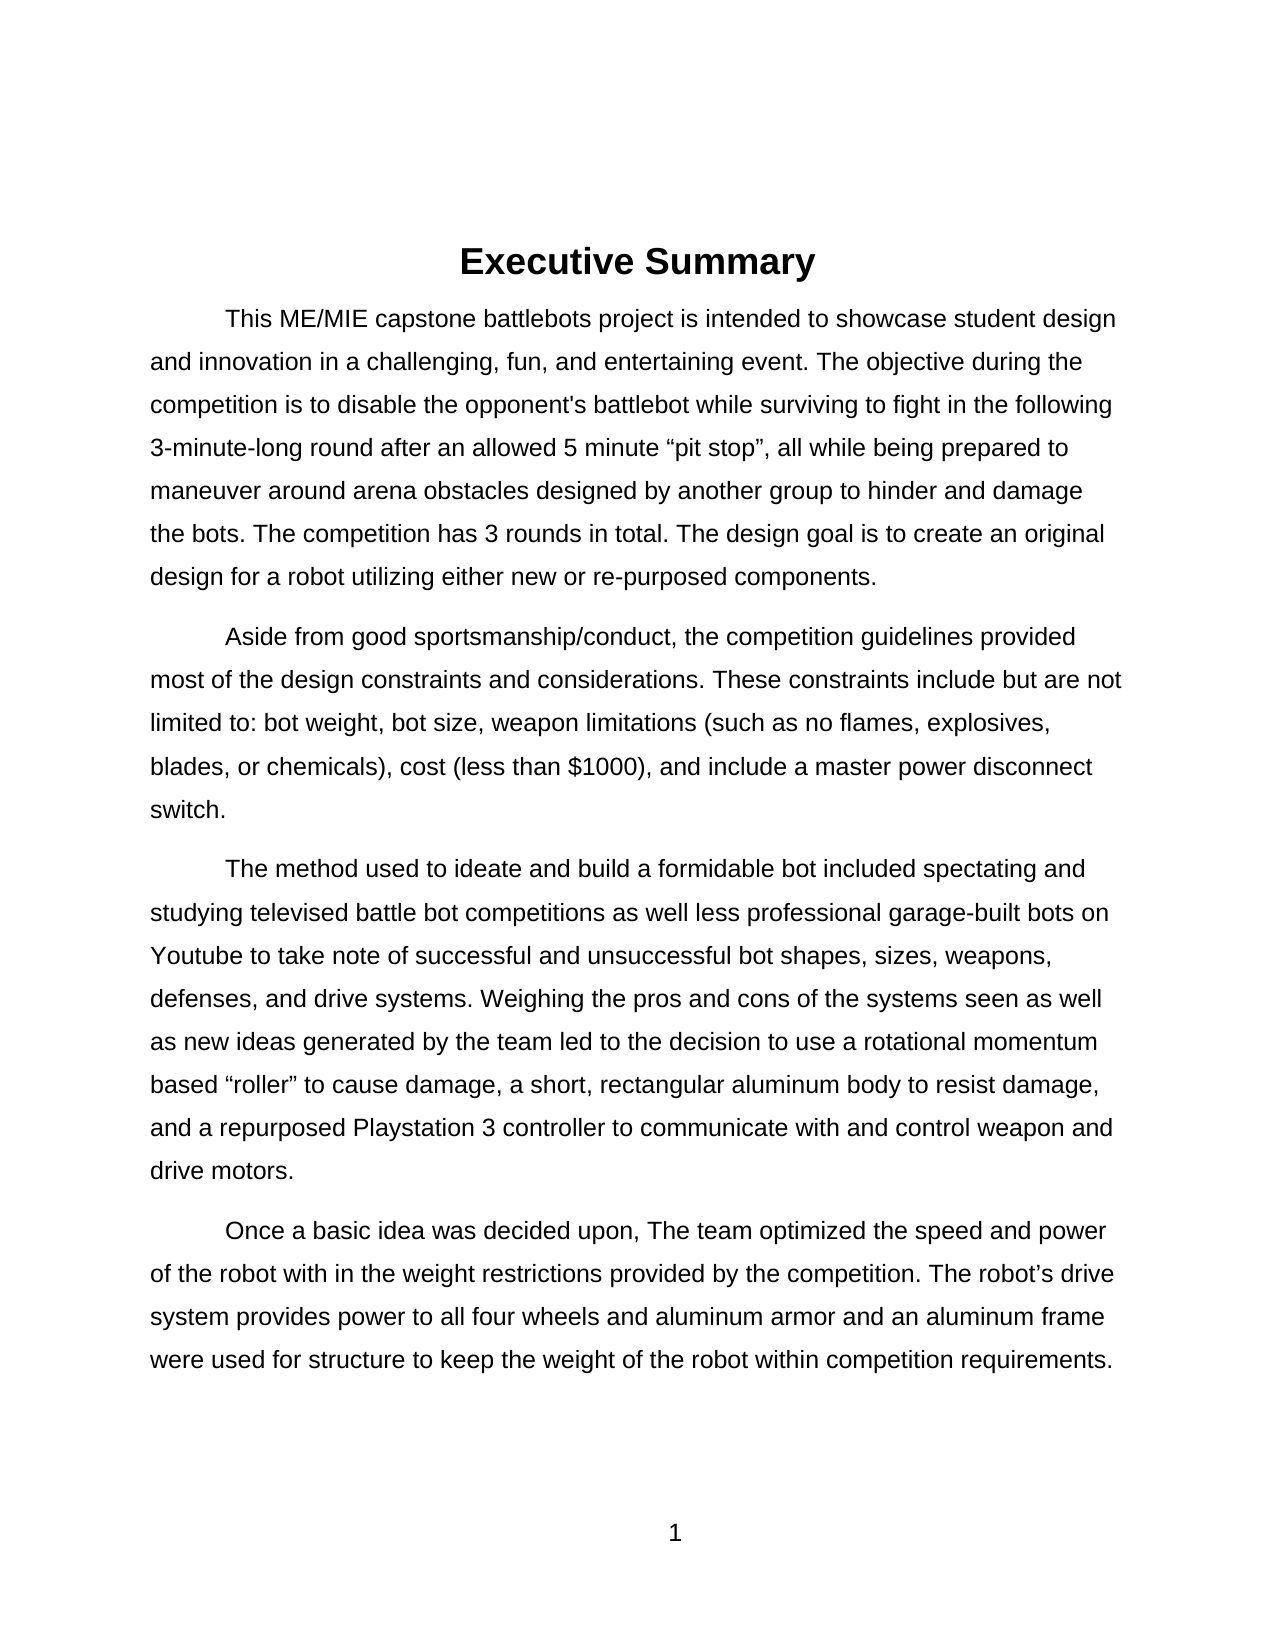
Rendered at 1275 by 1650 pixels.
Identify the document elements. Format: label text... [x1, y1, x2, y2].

text Aside from good sportsmanship/conduct, the competition guidelines provided most of the design constraints and considerations. These constraints include but are not limited to: bot weight, bot size, weapon limitations (such as no flames, explosives, blades, or chemicals), cost (less than $1000), and include a master power disconnect switch. [150, 622, 1125, 823]
text The method used to ideate and build a formidable bot included spectating and studying televised battle bot competitions as well less professional garage-built bots on Youtube to take note of successful and unsuccessful bot shapes, sizes, weapons, defenses, and drive systems. Weighing the pros and cons of the systems seen as well as new ideas generated by the team led to the decision to use a rotational momentum based “roller” to cause damage, a short, rectangular aluminum body to resist damage, and a repurposed Playstation 3 controller to communicate with and control weapon and drive motors. [150, 854, 1125, 1185]
text This ME/MIE capstone battlebots project is intended to showcase student design and innovation in a challenging, fun, and entertaining event. The objective during the competition is to disable the opponent's battlebot while surviving to fight in the following 3-minute-long round after an allowed 5 minute “pit stop”, all while being prepared to maneuver around arena obstacles designed by another group to hinder and damage the bots. The competition has 3 rounds in total. The design goal is to create an original design for a robot utilizing either new or re-purposed components. [150, 304, 1125, 591]
subtitle Executive Summary [150, 239, 1125, 282]
text Once a basic idea was decided upon, The team optimized the speed and power of the robot with in the weight restrictions provided by the competition. The robot’s drive system provides power to all four wheels and aluminum armor and an aluminum frame were used for structure to keep the weight of the robot within competition requirements. [150, 1216, 1125, 1374]
